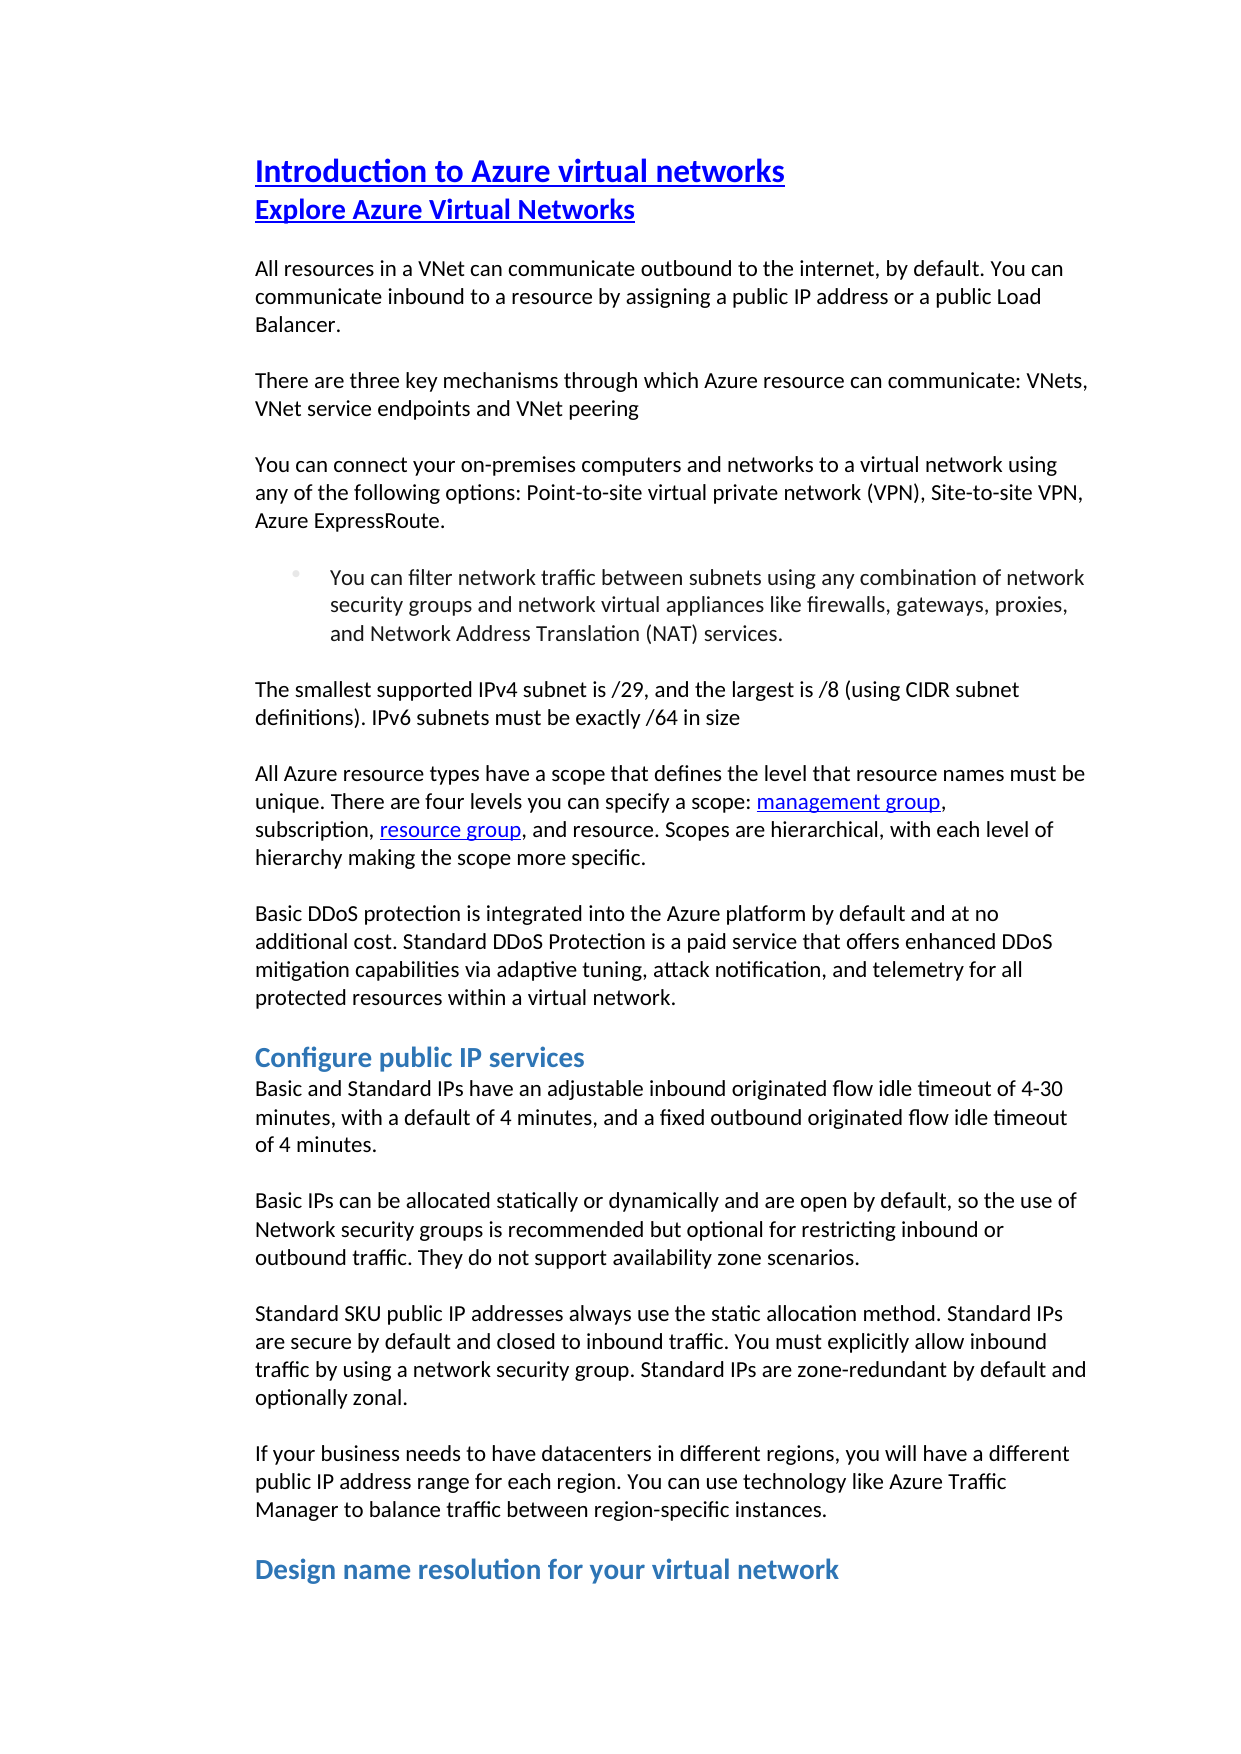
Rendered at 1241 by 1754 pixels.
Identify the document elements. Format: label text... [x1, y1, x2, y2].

text There are three key mechanisms through which Azure resource can communicate: VNets, VNet service endpoints and VNet peering [255, 366, 1090, 422]
text Basic DDoS protection is integrated into the Azure platform by default and at no additional cost. Standard DDoS Protection is a paid service that offers enhanced DDoS mitigation capabilities via adaptive tuning, attack notification, and telemetry for all protected resources within a virtual network. [255, 899, 1090, 1011]
text You can connect your on-premises computers and networks to a virtual network using any of the following options: Point-to-site virtual private network (VPN), Site-to-site VPN, Azure ExpressRoute. [255, 451, 1090, 534]
text Introduction to Azure virtual networks [255, 150, 1090, 191]
text Design name resolution for your virtual network [255, 1551, 1090, 1587]
text Explore Azure Virtual Networks [255, 191, 1090, 226]
text Configure public IP services [255, 1039, 1090, 1074]
text All Azure resource types have a scope that defines the level that resource names must be unique. There are four levels you can specify a scope: management group, subscription, resource group, and resource. Scopes are hierarchical, with each level of hierarchy making the scope more specific. [255, 759, 1090, 871]
text All resources in a VNet can communicate outbound to the internet, by default. You can communicate inbound to a resource by assigning a public IP address or a public Load Balancer. [255, 254, 1090, 338]
text Basic IPs can be allocated statically or dynamically and are open by default, so the use of Network security groups is recommended but optional for restricting inbound or outbound traffic. They do not support availability zone scenarios. [255, 1187, 1090, 1271]
text Standard SKU public IP addresses always use the static allocation method. Standard IPs are secure by default and closed to inbound traffic. You must explicitly allow inbound traffic by using a network security group. Standard IPs are zone-redundant by default and optionally zonal. [255, 1299, 1090, 1411]
list You can filter network traffic between subnets using any combination of network security groups and network virtual appliances like firewalls, gateways, proxies, and Network Address Translation (NAT) services. [292, 563, 1090, 647]
text The smallest supported IPv4 subnet is /29, and the largest is /8 (using CIDR subnet definitions). IPv6 subnets must be exactly /64 in size [255, 675, 1090, 731]
text Basic and Standard IPs have an adjustable inbound originated flow idle timeout of 4-30 minutes, with a default of 4 minutes, and a fixed outbound originated flow idle timeout of 4 minutes. [255, 1074, 1090, 1159]
text If your business needs to have datacenters in different regions, you will have a different public IP address range for each region. You can use technology like Azure Traffic Manager to balance traffic between region-specific instances. [255, 1439, 1090, 1523]
